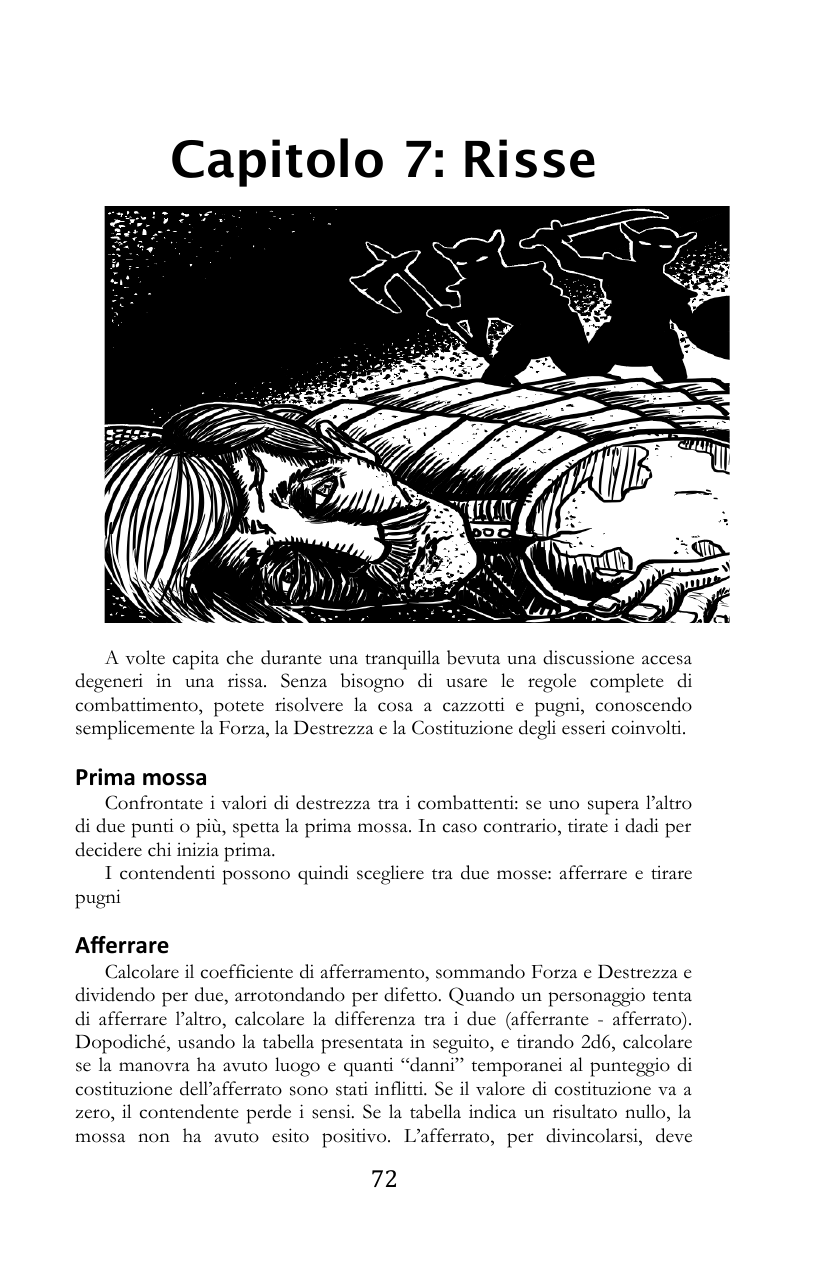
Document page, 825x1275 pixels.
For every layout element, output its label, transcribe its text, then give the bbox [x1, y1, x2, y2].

text Confrontate i valori di destrezza tra i combattenti: se uno supera l’altro di due punti o più, spetta la prima mossa. In caso contrario, tirate i dadi per decidere chi inizia prima. [75, 792, 693, 862]
text A volte capita che durante una tranquilla bevuta una discussione accesa degeneri in una rissa. Senza bisogno di usare le regole complete di combattimento, potete risolvere la cosa a cazzotti e pugni, conoscendo semplicemente la Forza, la Destrezza e la Costituzione degli esseri coinvolti. [75, 646, 693, 740]
subtitle Capitolo 7: Risse [75, 131, 693, 188]
text I contendenti possono quindi scegliere tra due mosse: afferrare e tirare pugni [75, 862, 693, 909]
subtitle Prima mossa [75, 761, 693, 792]
subtitle Afferrare [75, 929, 693, 960]
